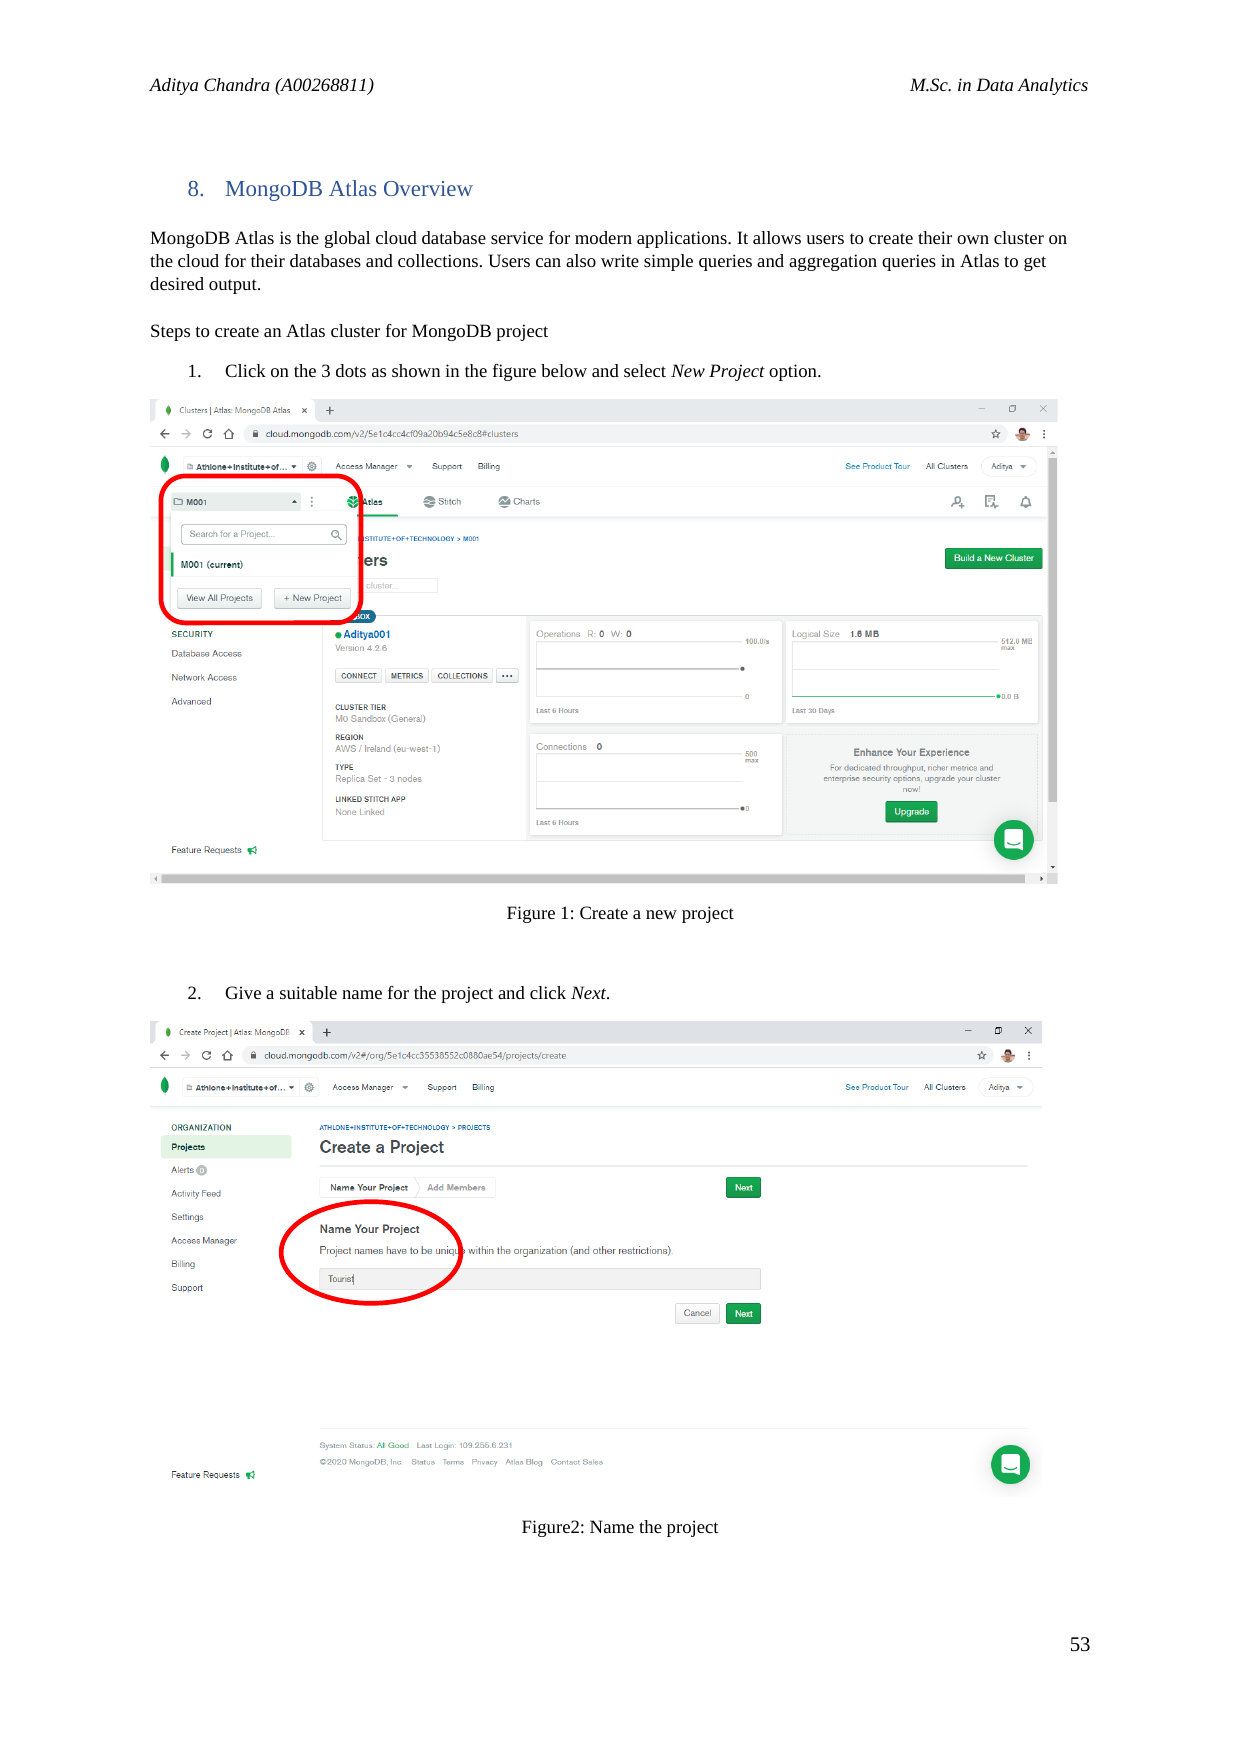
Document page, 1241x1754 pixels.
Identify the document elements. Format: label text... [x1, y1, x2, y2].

text Figure 1: Create a new project [150, 902, 1090, 923]
text MongoDB Atlas is the global cloud database service for modern applications. It allows users to create their own cluster on the cloud for their databases and collections. Users can also write simple queries and aggregation queries in Atlas to get desired output. [150, 227, 1090, 295]
picture [150, 1021, 1043, 1497]
list Click on the 3 dots as shown in the figure below and select New Project option. [187, 359, 1090, 381]
text Figure2: Name the project [150, 1516, 1090, 1537]
list Give a suitable name for the project and click Next. [187, 982, 1090, 1003]
text Steps to create an Atlas cluster for MongoDB project [150, 319, 1090, 341]
subtitle MongoDB Atlas Overview [187, 175, 1090, 201]
picture [150, 399, 1058, 884]
